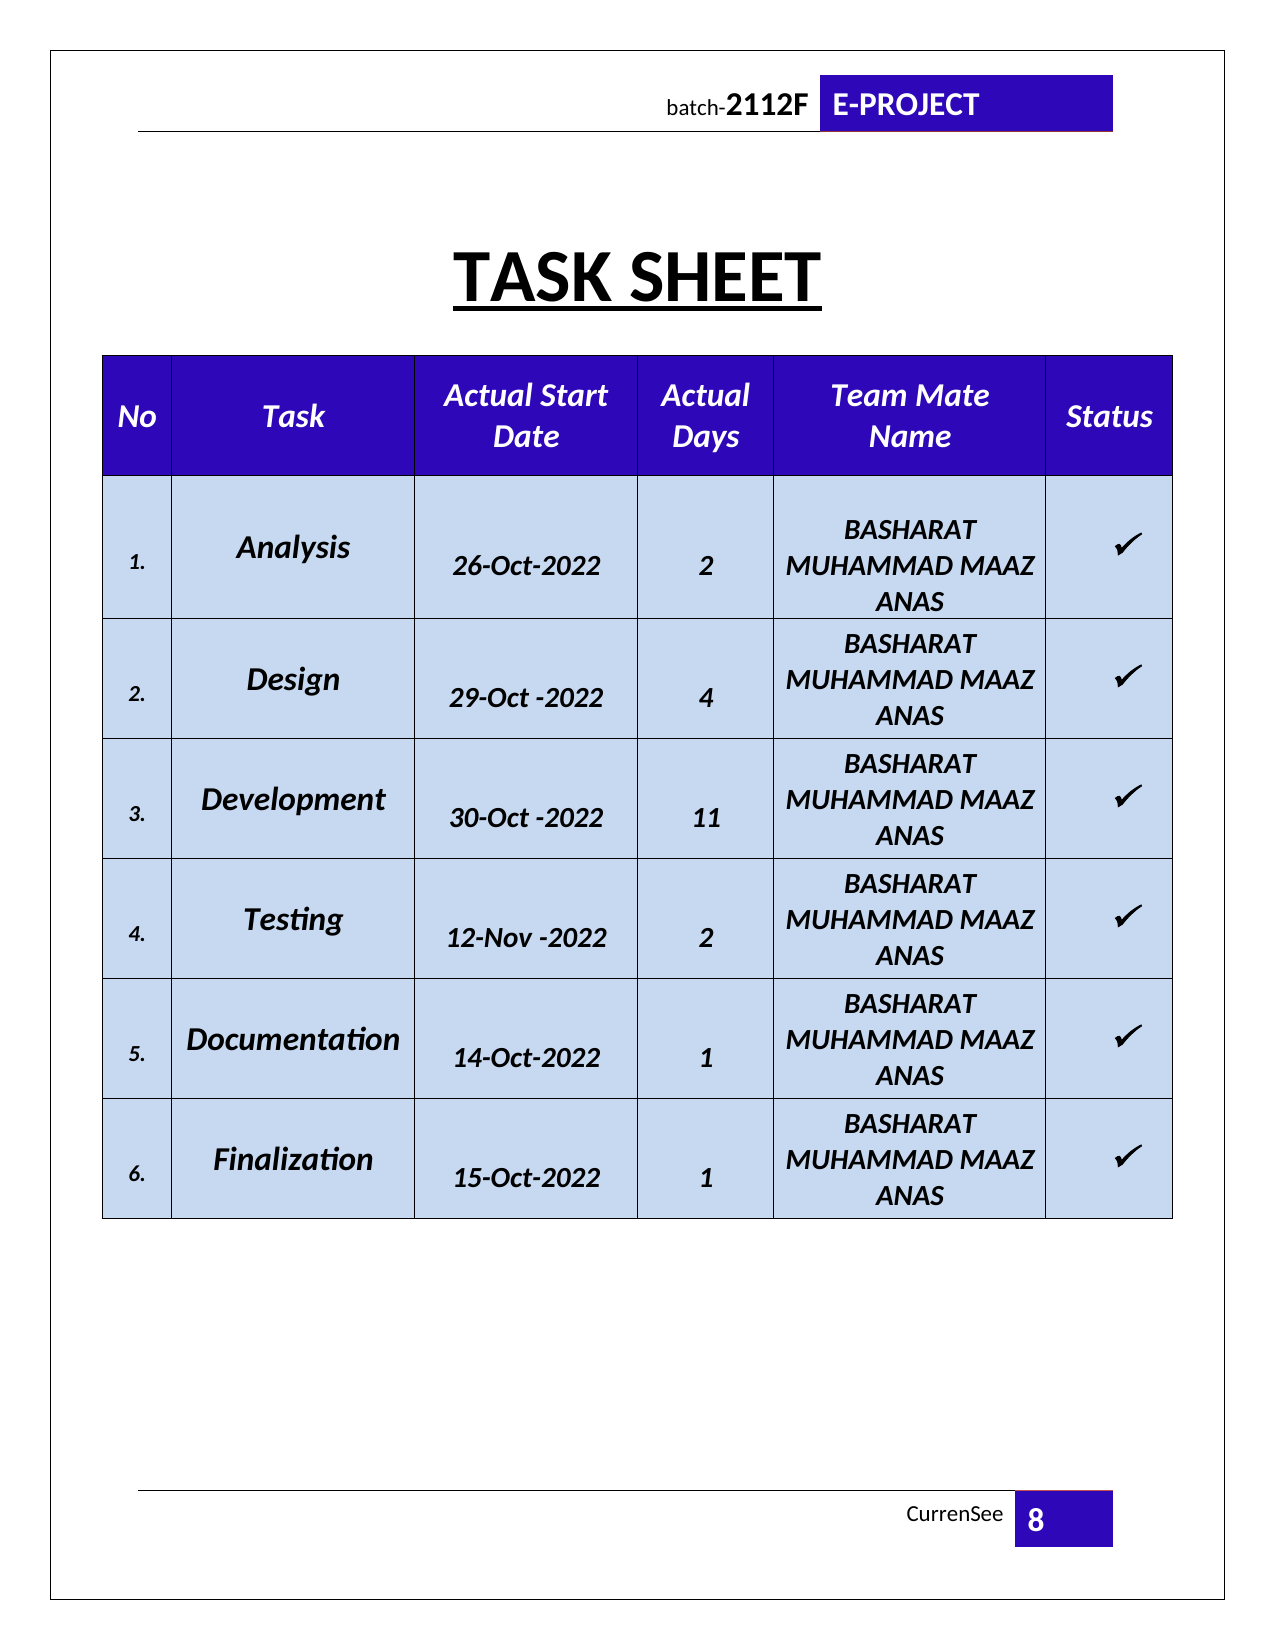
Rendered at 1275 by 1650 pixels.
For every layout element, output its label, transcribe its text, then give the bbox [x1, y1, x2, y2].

table_cell 12-Nov -2022 [415, 859, 637, 978]
table_cell BASHARAT MUHAMMAD MAAZ ANAS [774, 1099, 1045, 1218]
table_cell 2. [103, 619, 171, 738]
table_cell 15-Oct-2022 [415, 1099, 637, 1218]
table_header No [103, 356, 171, 475]
table_cell Design [172, 619, 414, 738]
table_cell 11 [638, 739, 773, 858]
table_header Actual Days [638, 356, 773, 475]
table_cell BASHARAT MUHAMMAD MAAZ ANAS [774, 859, 1045, 978]
table_cell Analysis [172, 476, 414, 618]
table_cell Development [172, 739, 414, 858]
table_cell 14-Oct-2022 [415, 979, 637, 1098]
table_cell [1046, 1099, 1172, 1218]
table_cell 5. [103, 979, 171, 1098]
table_cell [1046, 619, 1172, 738]
table_cell 4 [638, 619, 773, 738]
table_cell 1 [638, 1099, 773, 1218]
text TASK SHEET [150, 229, 1125, 320]
table_cell Documentation [172, 979, 414, 1098]
table_cell 2 [638, 476, 773, 618]
table_cell Testing [172, 859, 414, 978]
table_header Team Mate Name [774, 356, 1045, 475]
table_cell 29-Oct -2022 [415, 619, 637, 738]
table_cell BASHARAT MUHAMMAD MAAZ ANAS [774, 739, 1045, 858]
table_cell BASHARAT MUHAMMAD MAAZ ANAS [774, 619, 1045, 738]
table_cell 1 [638, 979, 773, 1098]
table_cell 2 [638, 859, 773, 978]
table_header Actual Start Date [415, 356, 637, 475]
table_cell [1046, 739, 1172, 858]
table_cell 1. [103, 476, 171, 618]
table_cell Finalization [172, 1099, 414, 1218]
table_header Status [1046, 356, 1172, 475]
table_cell [1046, 979, 1172, 1098]
table_cell BASHARAT MUHAMMAD MAAZ ANAS [774, 979, 1045, 1098]
table_cell 30-Oct -2022 [415, 739, 637, 858]
table_cell [1046, 476, 1172, 618]
table_cell [1046, 859, 1172, 978]
table_cell 3. [103, 739, 171, 858]
table_cell 4. [103, 859, 171, 978]
table_cell 6. [103, 1099, 171, 1218]
table_header Task [172, 356, 414, 475]
table_cell 26-Oct-2022 [415, 476, 637, 618]
table_cell BASHARAT MUHAMMAD MAAZ ANAS [774, 476, 1045, 618]
